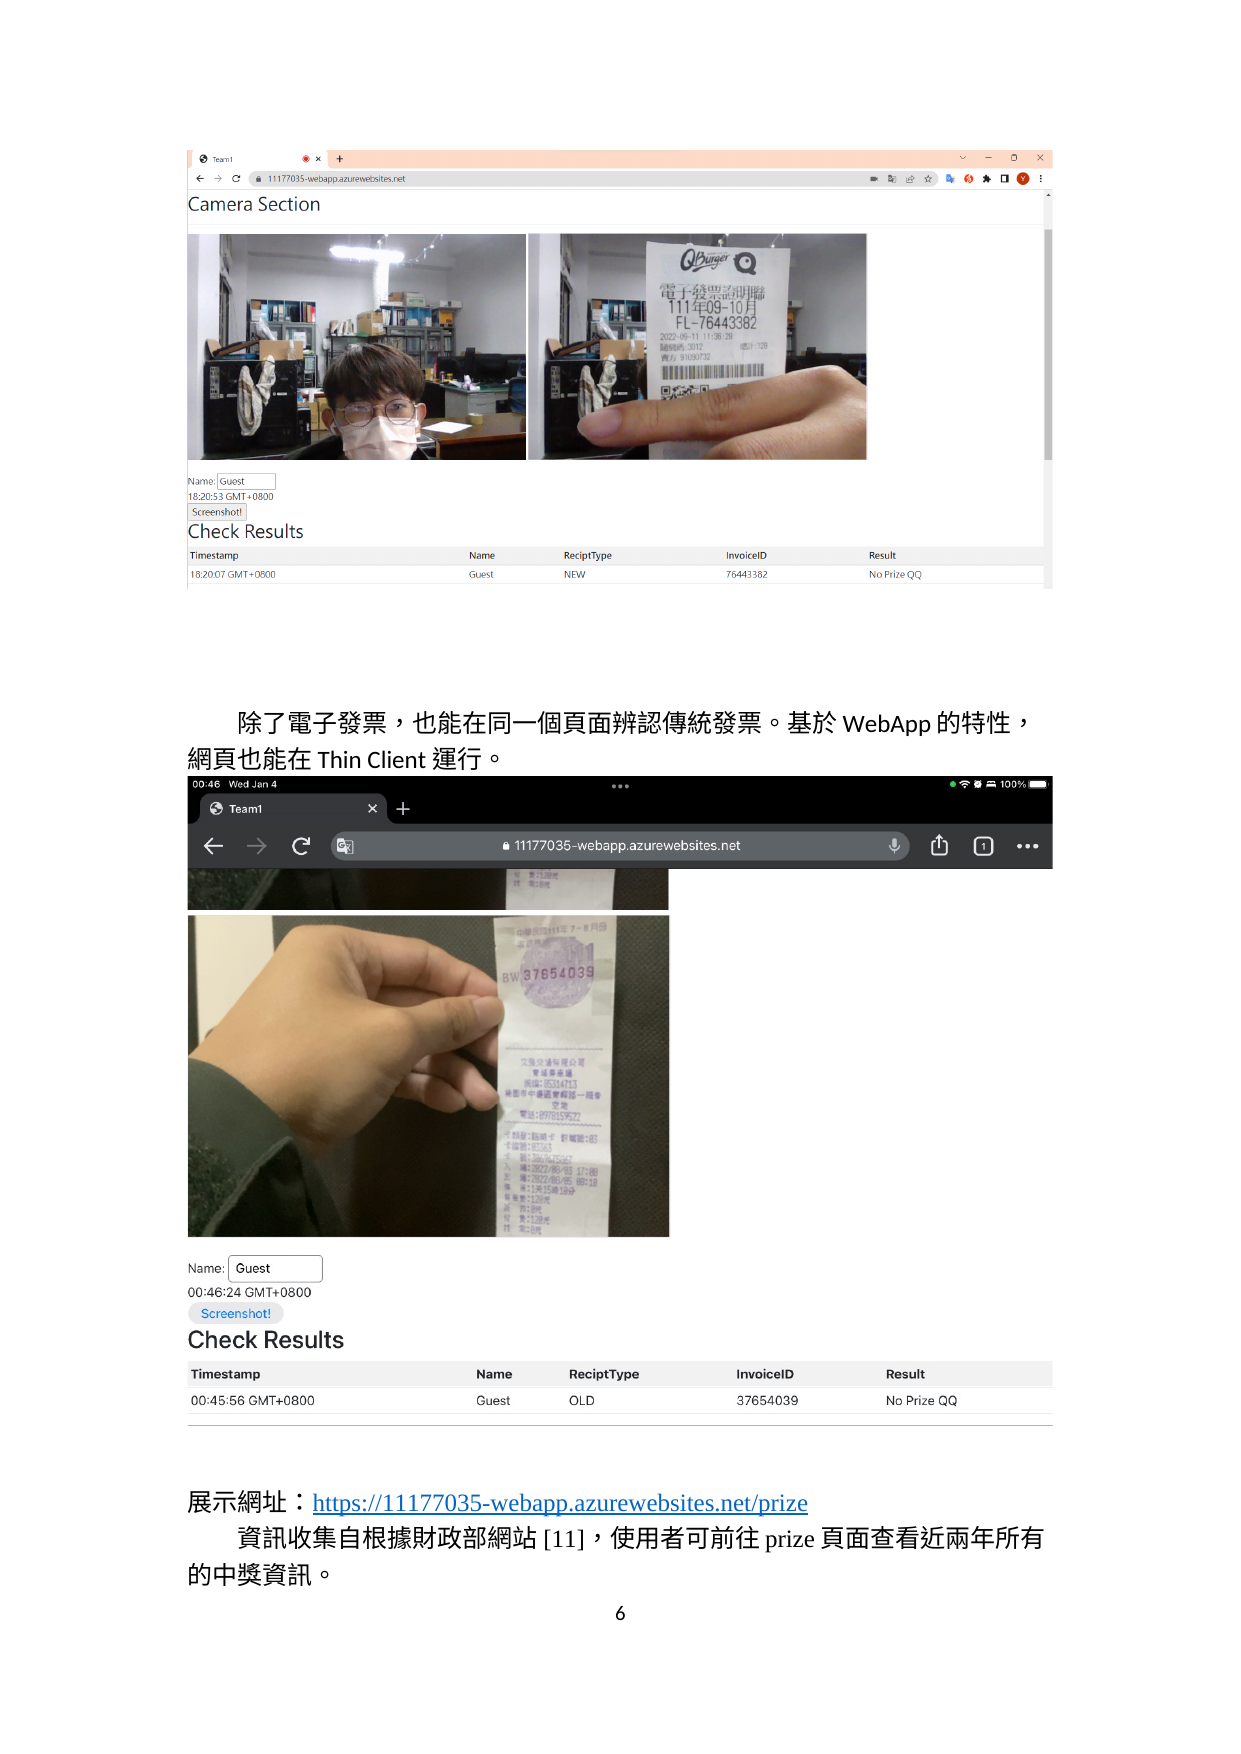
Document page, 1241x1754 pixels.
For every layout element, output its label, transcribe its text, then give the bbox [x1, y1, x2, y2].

text 資訊收集自根據財政部網站 [11]，使用者可前往prize頁面查看近兩年所有的中獎資訊。 [187, 1519, 1053, 1591]
text 除了電子發票，也能在同一個頁面辨認傳統發票。基於WebApp的特性，網頁也能在Thin Client 運行。 [187, 704, 1053, 776]
picture [187, 150, 1053, 589]
text 展示網址：https://11177035-webapp.azurewebsites.net/prize [187, 1483, 1053, 1519]
picture [187, 776, 1053, 1426]
